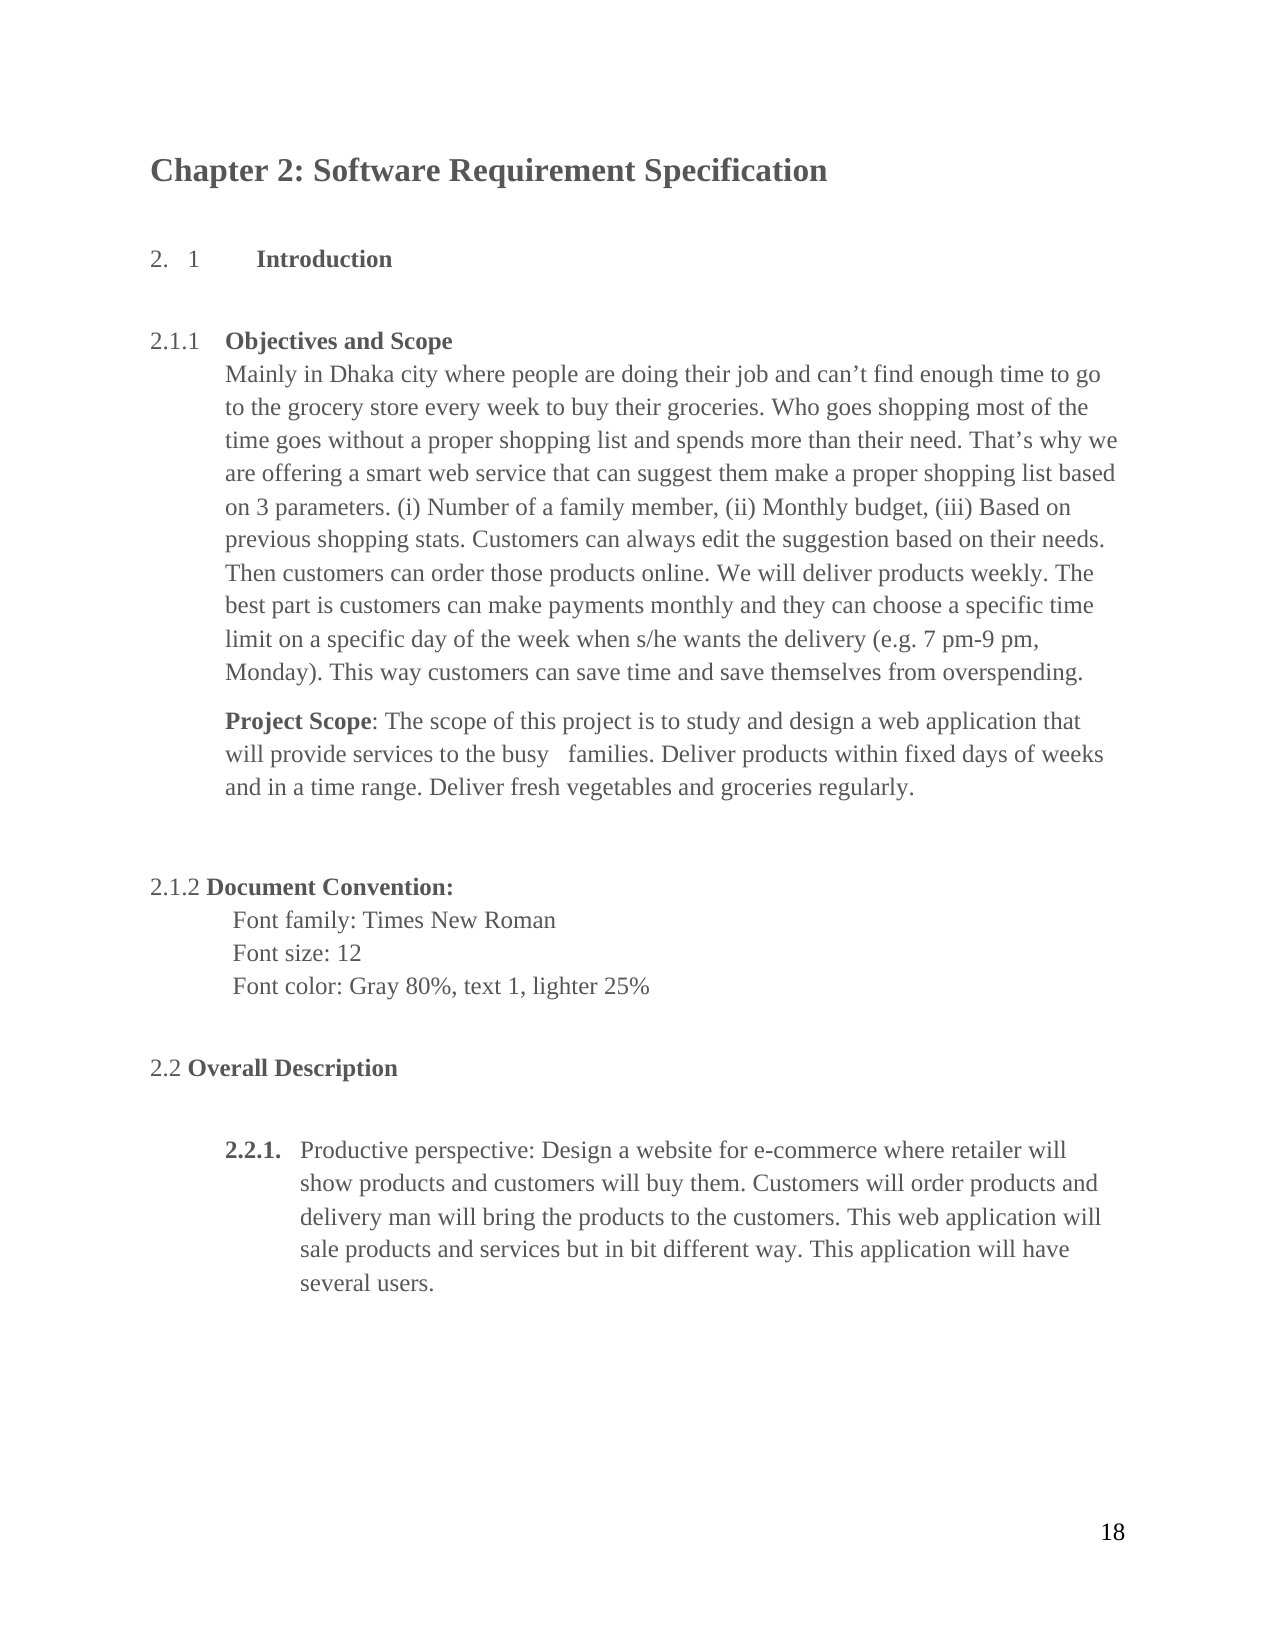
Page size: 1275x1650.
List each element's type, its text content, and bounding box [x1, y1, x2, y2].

text Font color: Gray 80%, text 1, lighter 25% [157, 971, 1125, 999]
subtitle 2.1.1 Objectives and Scope [150, 326, 1125, 355]
subtitle 1 Introduction [150, 244, 1125, 272]
subtitle 2.1.2 Document Convention: [150, 872, 1125, 901]
subtitle 2.2 Overall Description [150, 1053, 1125, 1082]
text Font size: 12 [195, 938, 1125, 967]
text Project Scope: The scope of this project is to study and design a web application that will provide services to the busy families. Deliver products within fixed days of weeks and in a time range. Deliver fresh vegetables and groceries regularly. [225, 706, 1125, 801]
subtitle Chapter 2: Software Requirement Specification [150, 150, 1125, 188]
text 2.2.1. Productive perspective: Design a website for e-commerce where retailer will show products and customers will buy them. Customers will order products and delivery man will bring the products to the customers. This web application will sale products and services but in bit different way. This application will have several users. [225, 1136, 1125, 1296]
text Mainly in Dhaka city where people are doing their job and can’t find enough time to go to the grocery store every week to buy their groceries. Who goes shopping most of the time goes without a proper shopping list and spends more than their need. That’s why we are offering a smart web service that can suggest them make a proper shopping list based on 3 parameters. (i) Number of a family member, (ii) Monthly budget, (iii) Based on previous shopping stats. Customers can always edit the suggestion based on their needs. Then customers can order those products online. We will deliver products weekly. The best part is customers can make payments monthly and they can choose a specific time limit on a specific day of the week when s/he wants the delivery (e.g. 7 pm-9 pm, Monday). This way customers can save time and save themselves from overspending. [225, 359, 1125, 685]
text Font family: Times New Roman [195, 905, 1125, 933]
